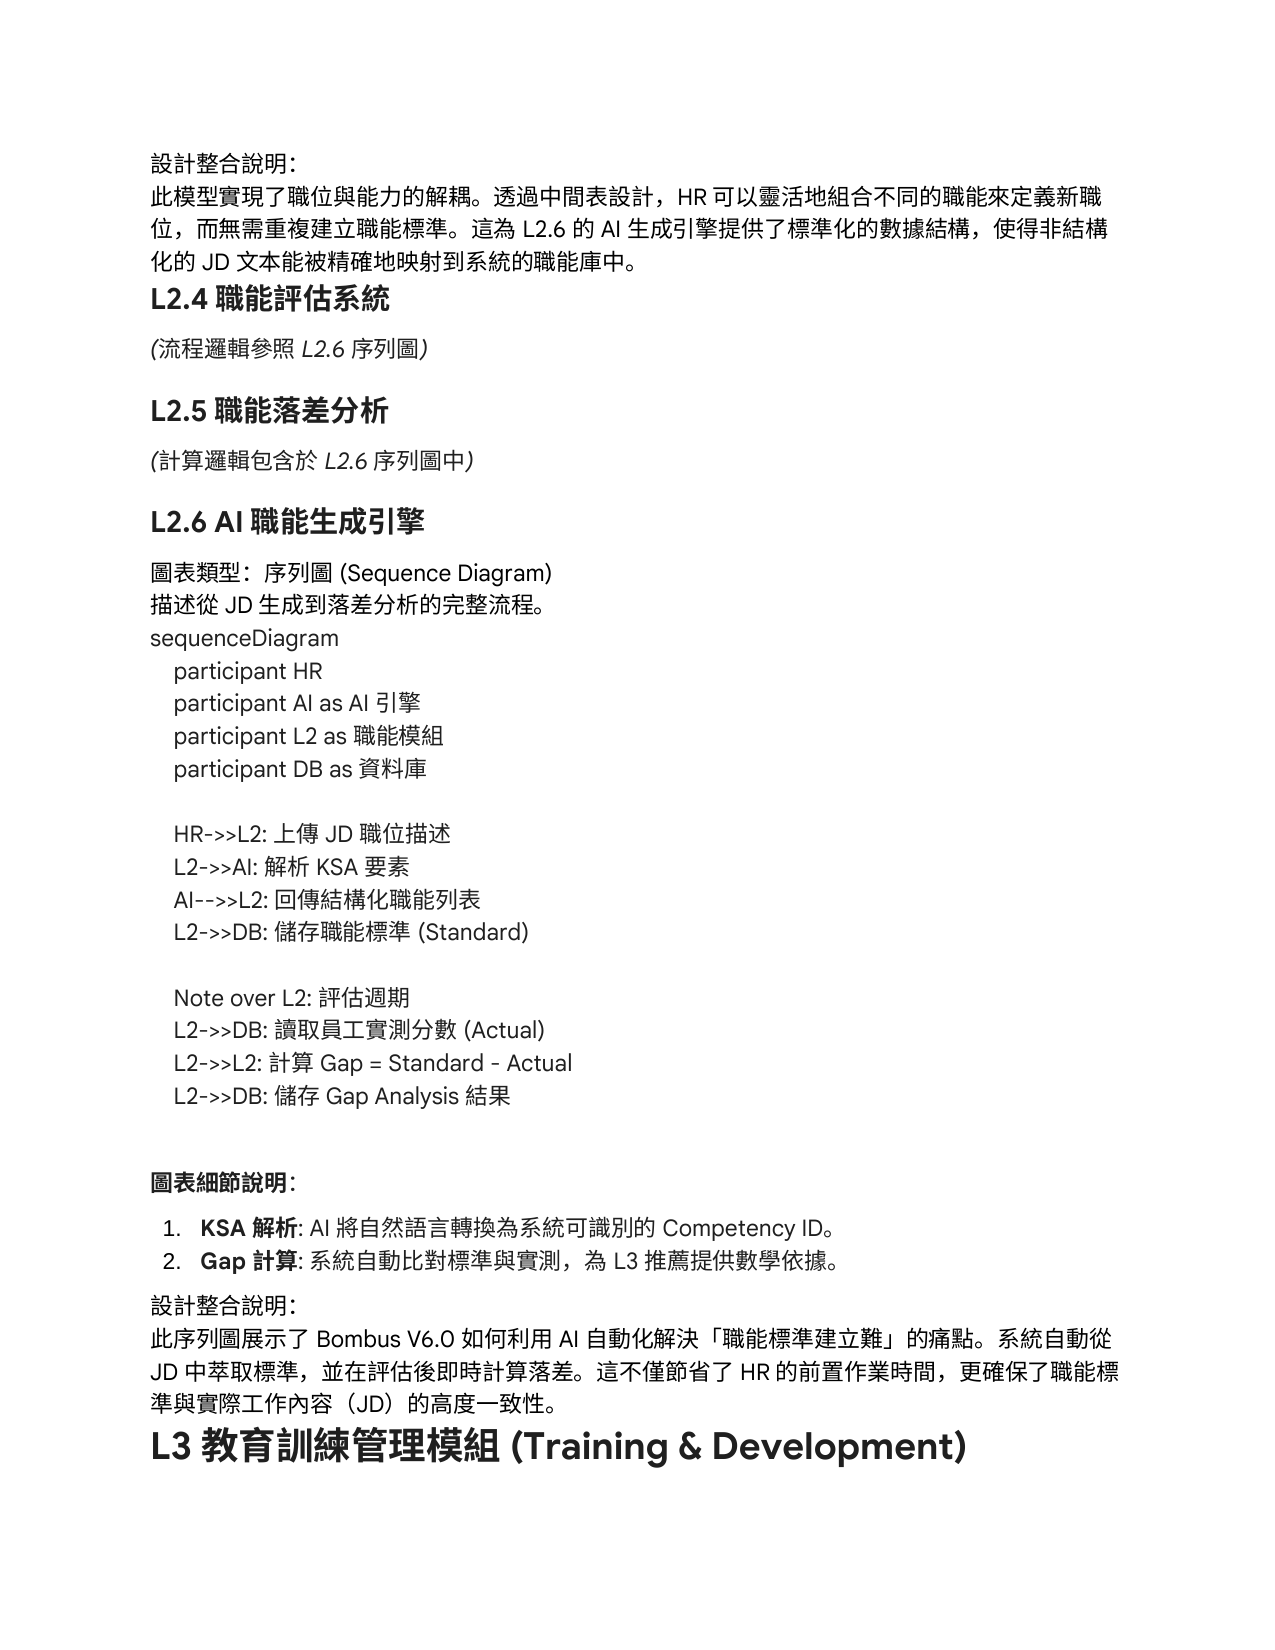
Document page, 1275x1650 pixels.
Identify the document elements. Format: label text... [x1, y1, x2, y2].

text 此序列圖展示了 Bombus V6.0 如何利用 AI 自動化解決「職能標準建立難」的痛點。系統自動從 JD 中萃取標準，並在評估後即時計算落差。這不僅節省了 HR 的前置作業時間，更確保了職能標準與實際工作內容（JD）的高度一致性。 [150, 1325, 1125, 1419]
text 圖表細節說明： [150, 1169, 1125, 1198]
subtitle L2.6 AI 職能生成引擎 [150, 504, 1125, 541]
text 設計整合說明： [150, 150, 1125, 179]
text 設計整合說明： [150, 1293, 1125, 1321]
text 此模型實現了職位與能力的解耦。透過中間表設計，HR 可以靈活地組合不同的職能來定義新職位，而無需重複建立職能標準。這為 L2.6 的 AI 生成引擎提供了標準化的數據結構，使得非結構化的 JD 文本能被精確地映射到系統的職能庫中。 [150, 183, 1125, 277]
text sequenceDiagram participant HR participant AI as AI 引擎 participant L2 as 職能模組 participant DB as 資料庫 HR->>L2: 上傳 JD 職位描述 L2->>AI: 解析 KSA 要素 AI-->>L2: 回傳結構化職能列表 L2->>DB: 儲存職能標準 (Standard) Note over L2: 評估週期 L2->>DB: 讀取員工實測分數 (Actual) L2->>L2: 計算 Gap = Standard - Actual L2->>DB: 儲存 Gap Analysis 結果 [150, 624, 1125, 1141]
text 描述從 JD 生成到落差分析的完整流程。 [150, 591, 1125, 620]
text (計算邏輯包含於 L2.6 序列圖中) [150, 447, 1125, 476]
subtitle L3 教育訓練管理模組 (Training & Development) [150, 1423, 1125, 1470]
list Gap 計算: 系統自動比對標準與實測，為 L3 推薦提供數學依據。 [162, 1247, 1125, 1276]
subtitle L2.5 職能落差分析 [150, 393, 1125, 429]
subtitle L2.4 職能評估系統 [150, 281, 1125, 317]
list KSA 解析: AI 將自然語言轉換為系統可識別的 Competency ID。 [162, 1215, 1125, 1243]
text (流程邏輯參照 L2.6 序列圖) [150, 335, 1125, 364]
text 圖表類型：序列圖 (Sequence Diagram) [150, 559, 1125, 587]
